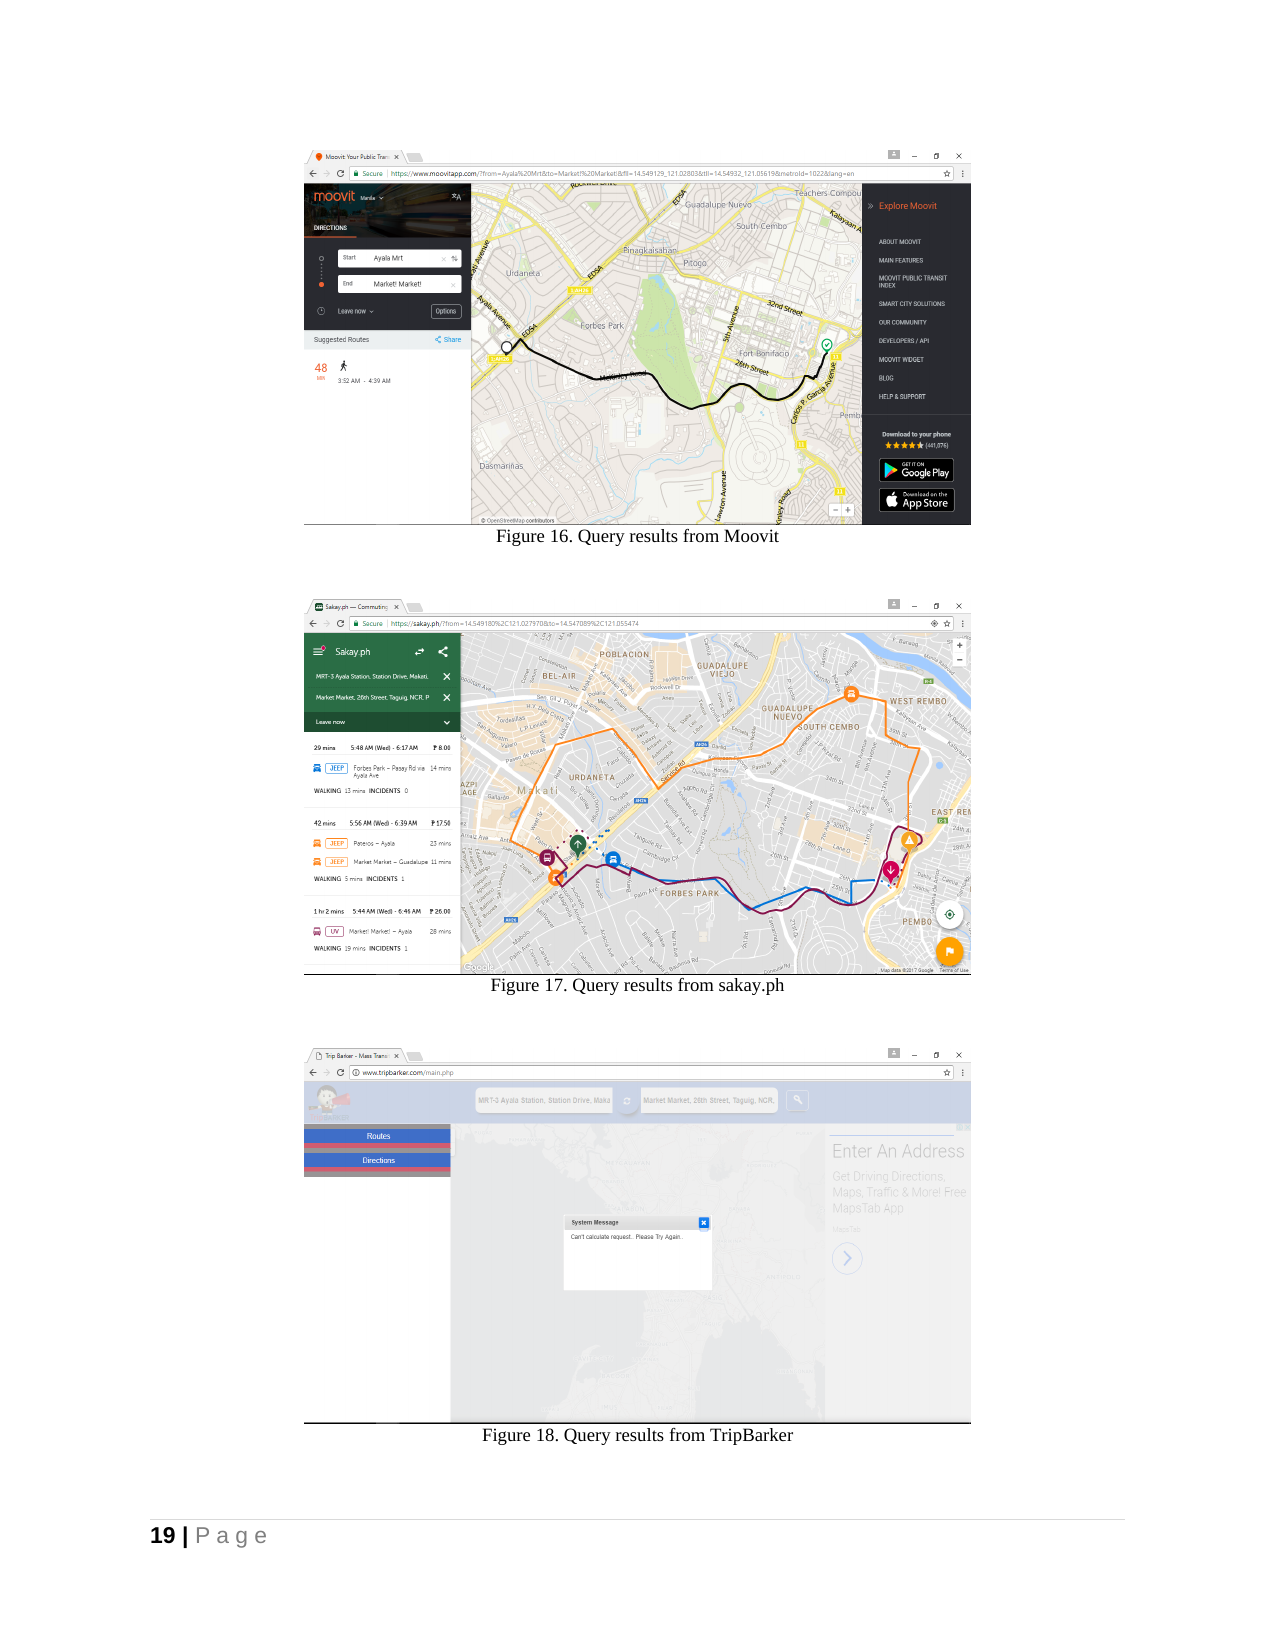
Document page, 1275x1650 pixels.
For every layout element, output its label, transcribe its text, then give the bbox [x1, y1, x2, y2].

text Figure 16. Query results from Moovit [150, 525, 1125, 547]
picture [304, 150, 971, 525]
text Figure 18. Query results from TripBarker [150, 1423, 1125, 1445]
text Figure 17. Query results from sakay.ph [150, 974, 1125, 996]
picture [304, 599, 971, 975]
picture [304, 1048, 971, 1424]
